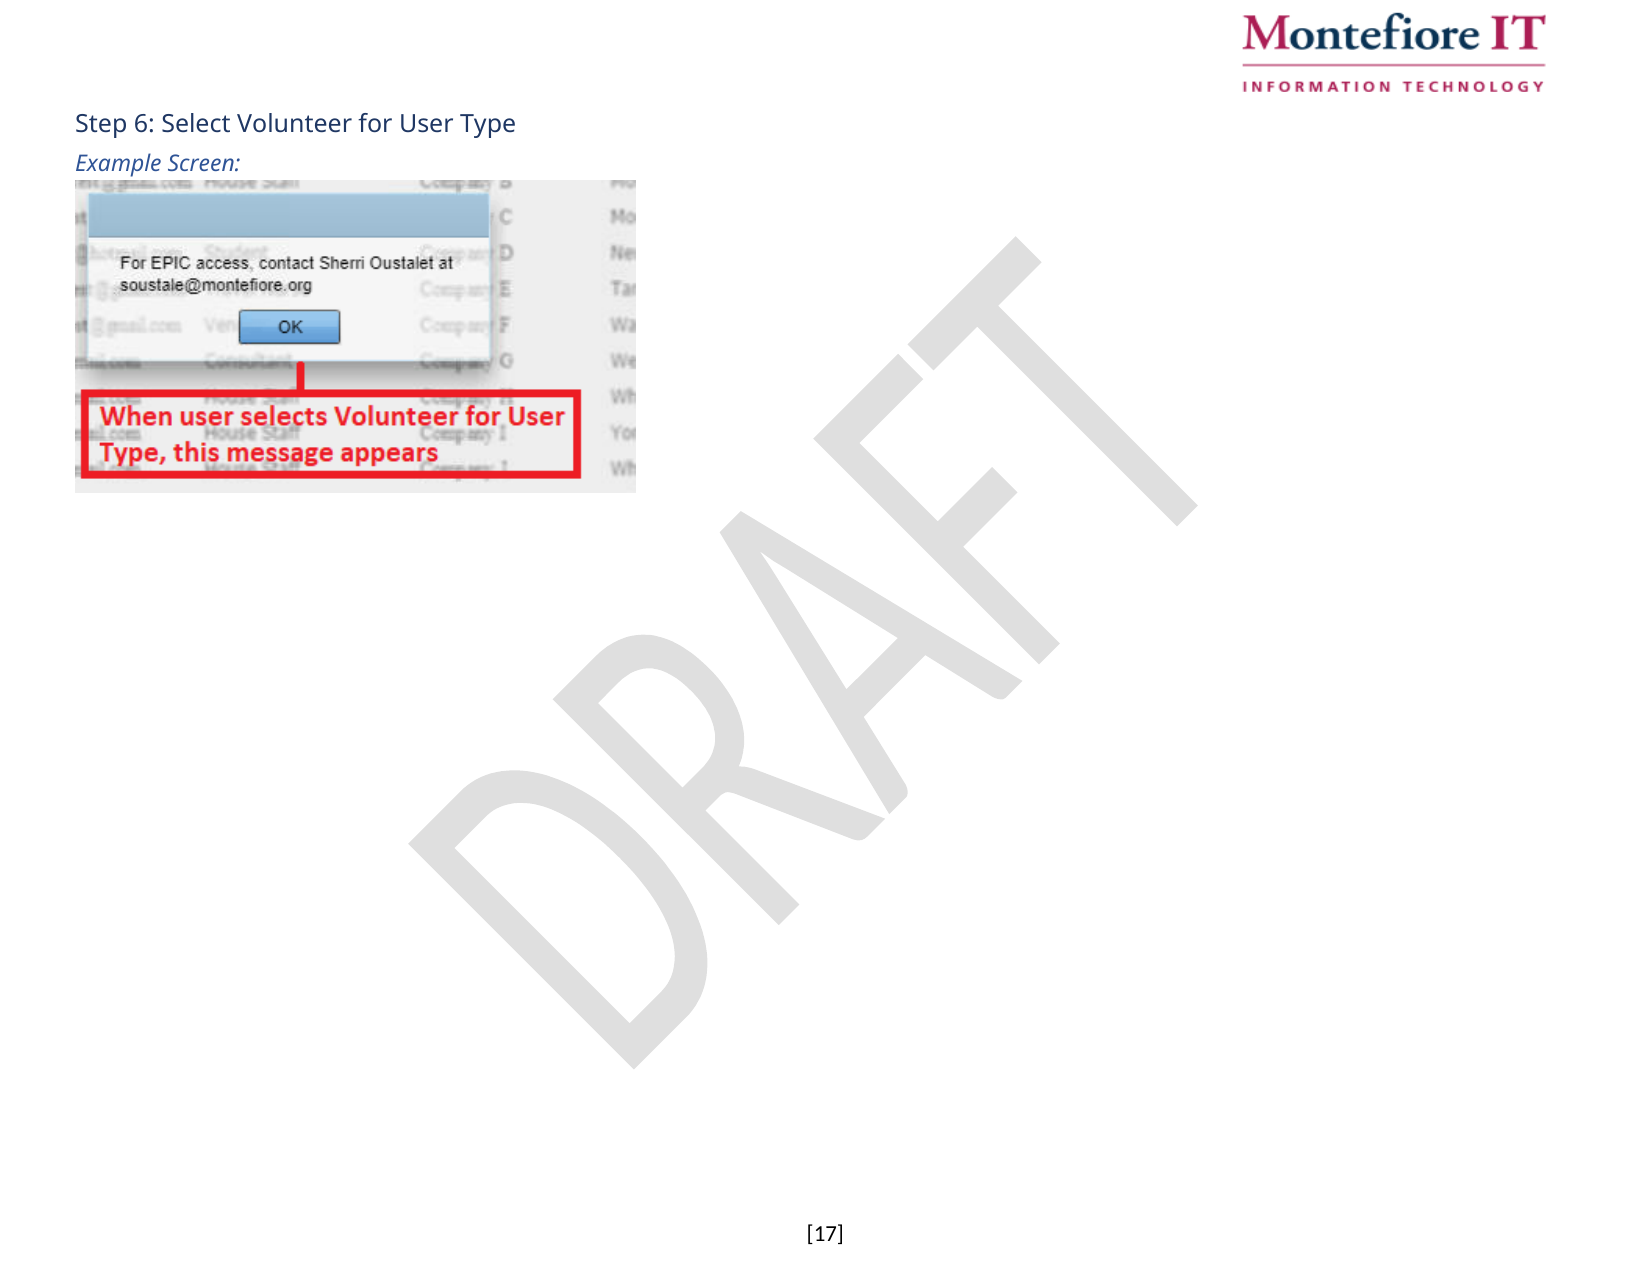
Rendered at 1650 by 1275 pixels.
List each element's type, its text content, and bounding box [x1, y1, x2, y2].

subtitle Step 6: Select Volunteer for User Type [75, 106, 1575, 140]
picture [75, 180, 636, 493]
picture [1214, 0, 1575, 106]
subtitle Example Screen: [75, 147, 1575, 178]
